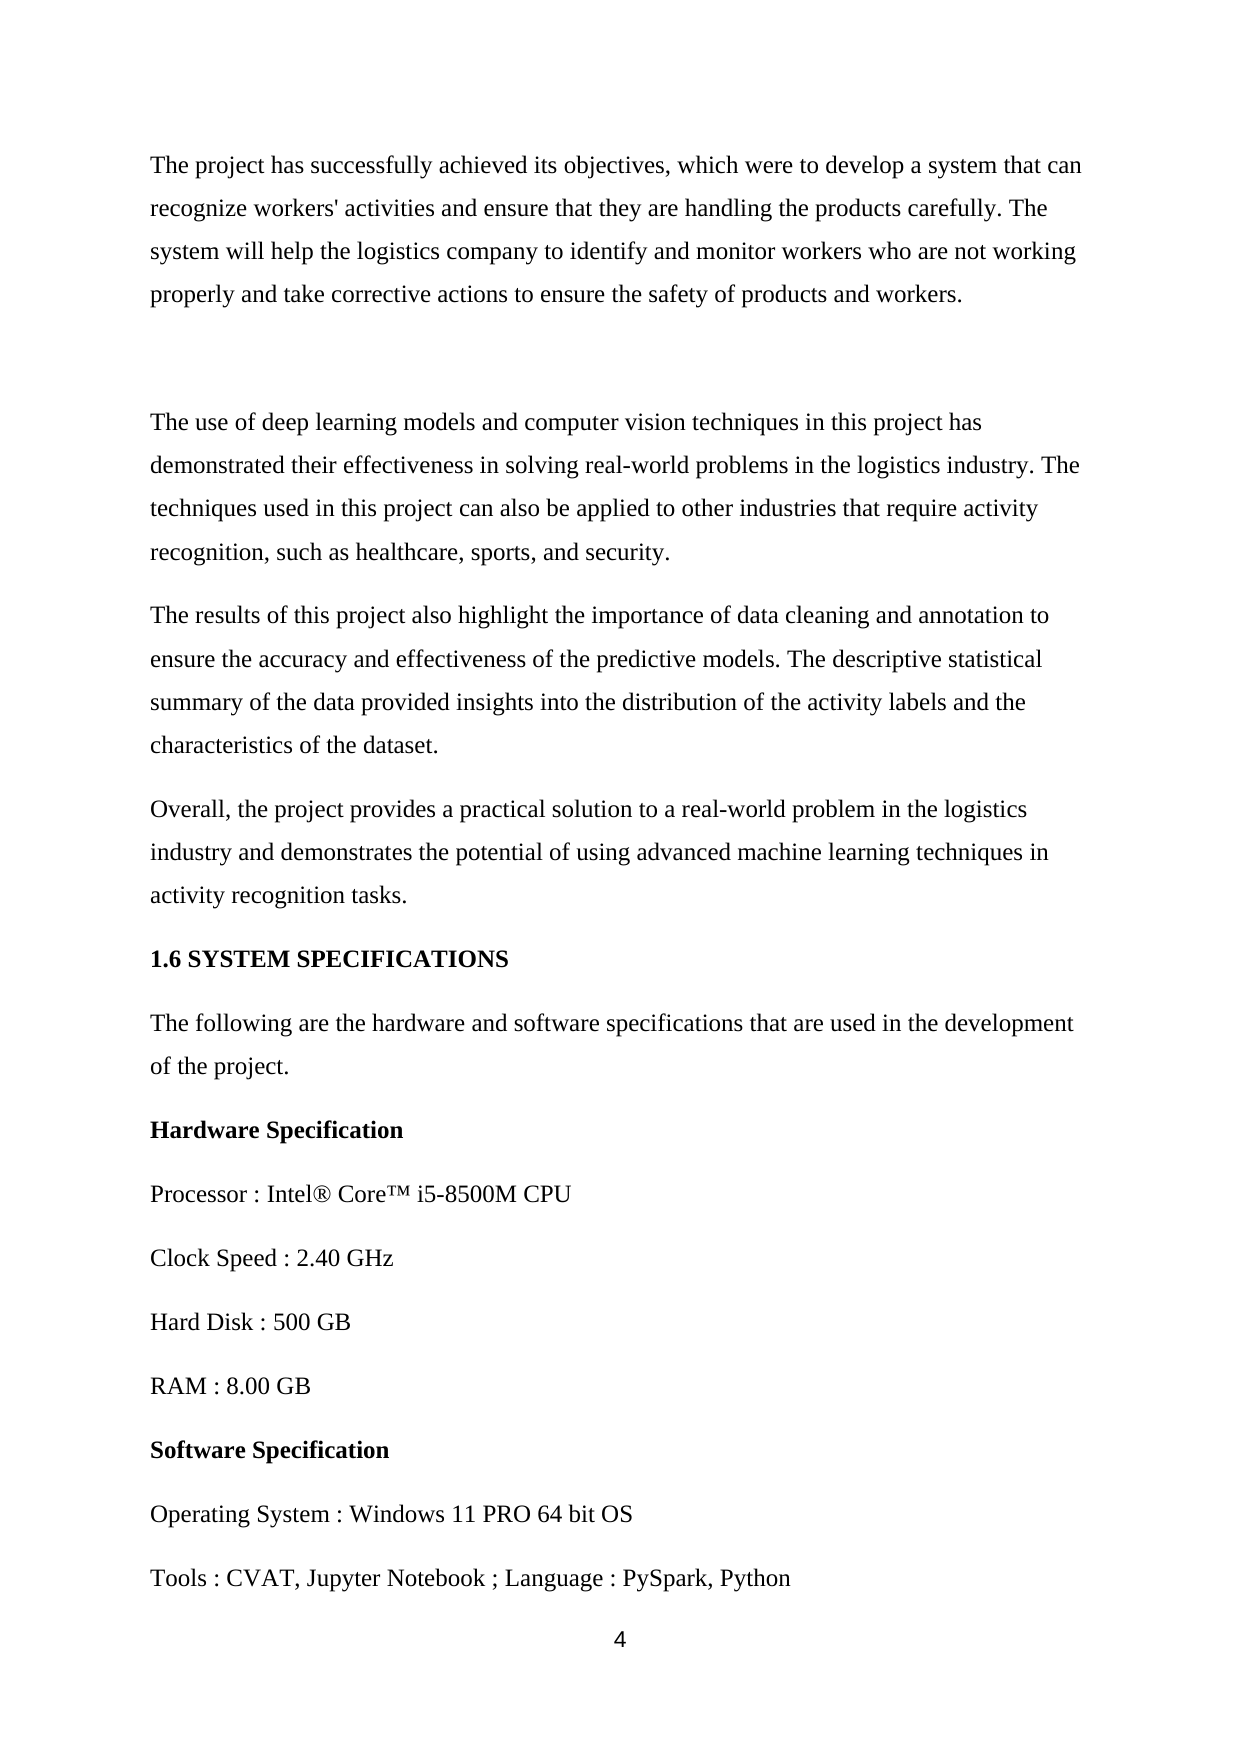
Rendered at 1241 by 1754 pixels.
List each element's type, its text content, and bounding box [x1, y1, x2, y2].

text Software Specification [150, 1435, 1090, 1464]
text The use of deep learning models and computer vision techniques in this project has demonstrated their effectiveness in solving real-world problems in the logistics industry. The techniques used in this project can also be applied to other industries that require activity recognition, such as healthcare, sports, and security. [150, 407, 1090, 565]
text Hardware Specification [150, 1115, 1090, 1144]
text Operating System : Windows 11 PRO 64 bit OS [150, 1499, 1090, 1528]
text Processor : Intel® Core™ i5-8500M CPU [150, 1179, 1090, 1208]
text RAM : 8.00 GB [150, 1371, 1090, 1400]
text Hard Disk : 500 GB [150, 1307, 1090, 1336]
text Tools : CVAT, Jupyter Notebook ; Language : PySpark, Python [150, 1563, 1090, 1592]
text Clock Speed : 2.40 GHz [150, 1243, 1090, 1272]
text The following are the hardware and software specifications that are used in the development of the project. [150, 1008, 1090, 1080]
text The project has successfully achieved its objectives, which were to develop a system that can recognize workers' activities and ensure that they are handling the products carefully. The system will help the logistics company to identify and monitor workers who are not working properly and take corrective actions to ensure the safety of products and workers. [150, 150, 1090, 308]
text The results of this project also highlight the importance of data cleaning and annotation to ensure the accuracy and effectiveness of the predictive models. The descriptive statistical summary of the data provided insights into the distribution of the activity labels and the characteristics of the dataset. [150, 601, 1090, 759]
text 1.6 SYSTEM SPECIFICATIONS [150, 944, 1090, 973]
text Overall, the project provides a practical solution to a real-world problem in the logistics industry and demonstrates the potential of using advanced machine learning techniques in activity recognition tasks. [150, 794, 1090, 909]
